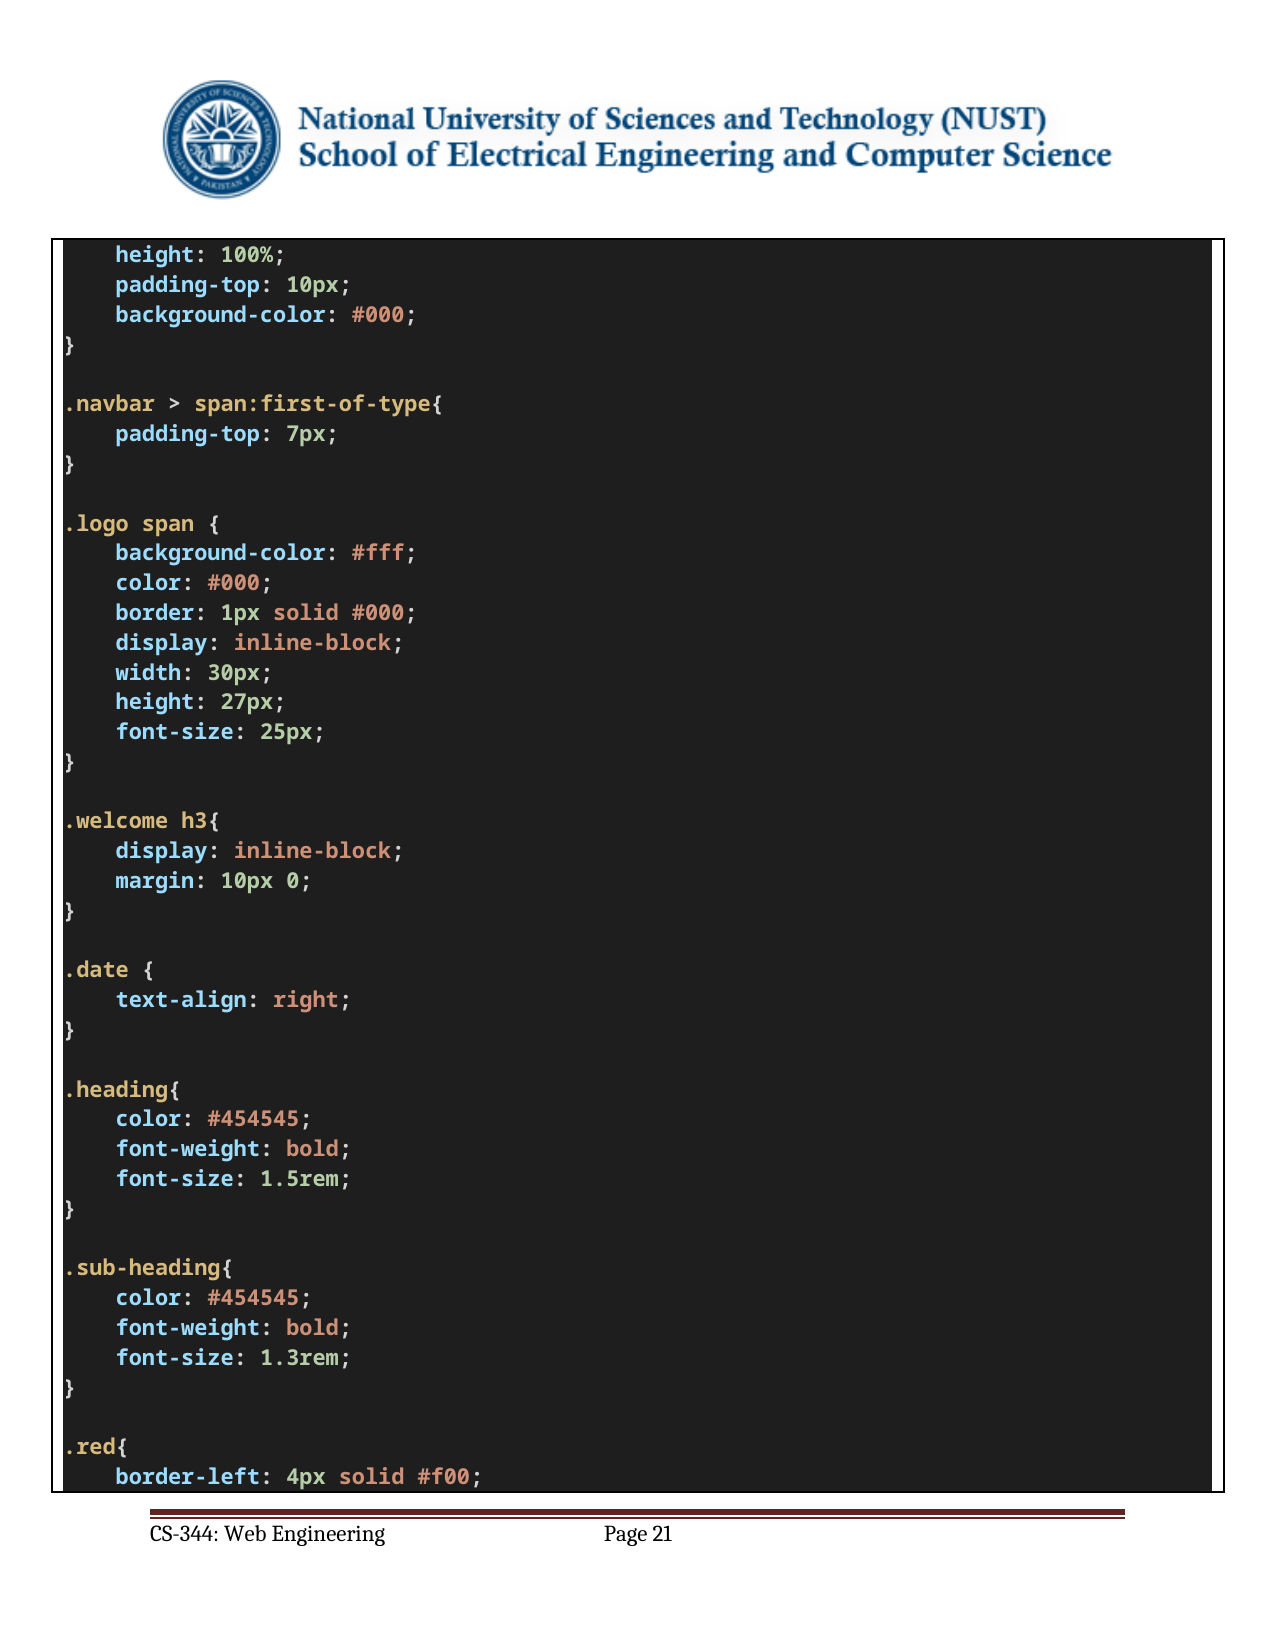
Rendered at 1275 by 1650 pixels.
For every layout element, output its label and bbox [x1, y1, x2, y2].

picture [150, 75, 1125, 210]
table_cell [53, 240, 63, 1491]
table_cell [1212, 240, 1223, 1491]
